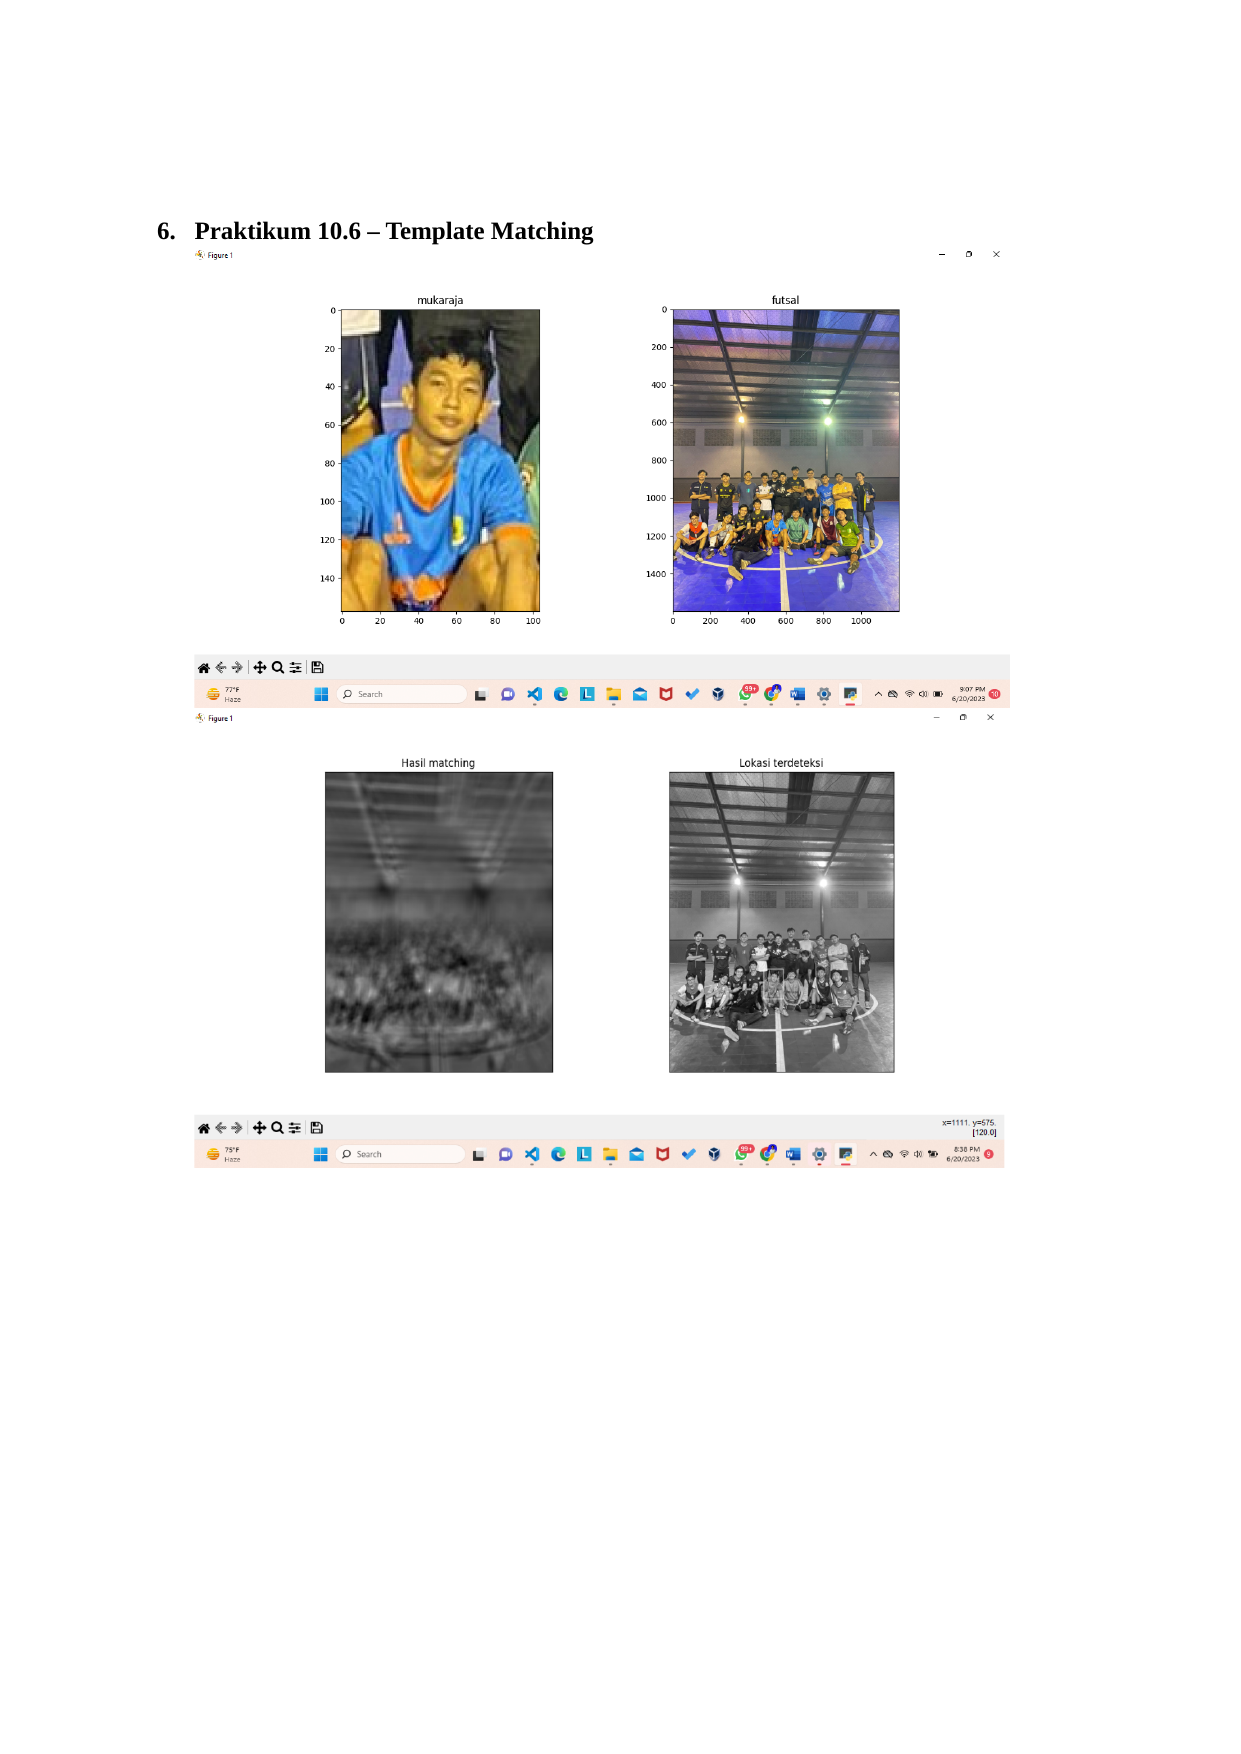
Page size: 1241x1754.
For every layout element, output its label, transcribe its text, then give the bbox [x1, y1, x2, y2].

list Praktikum 10.6 – Template Matching [157, 216, 1090, 245]
picture [194, 711, 1005, 1168]
picture [194, 249, 1010, 708]
